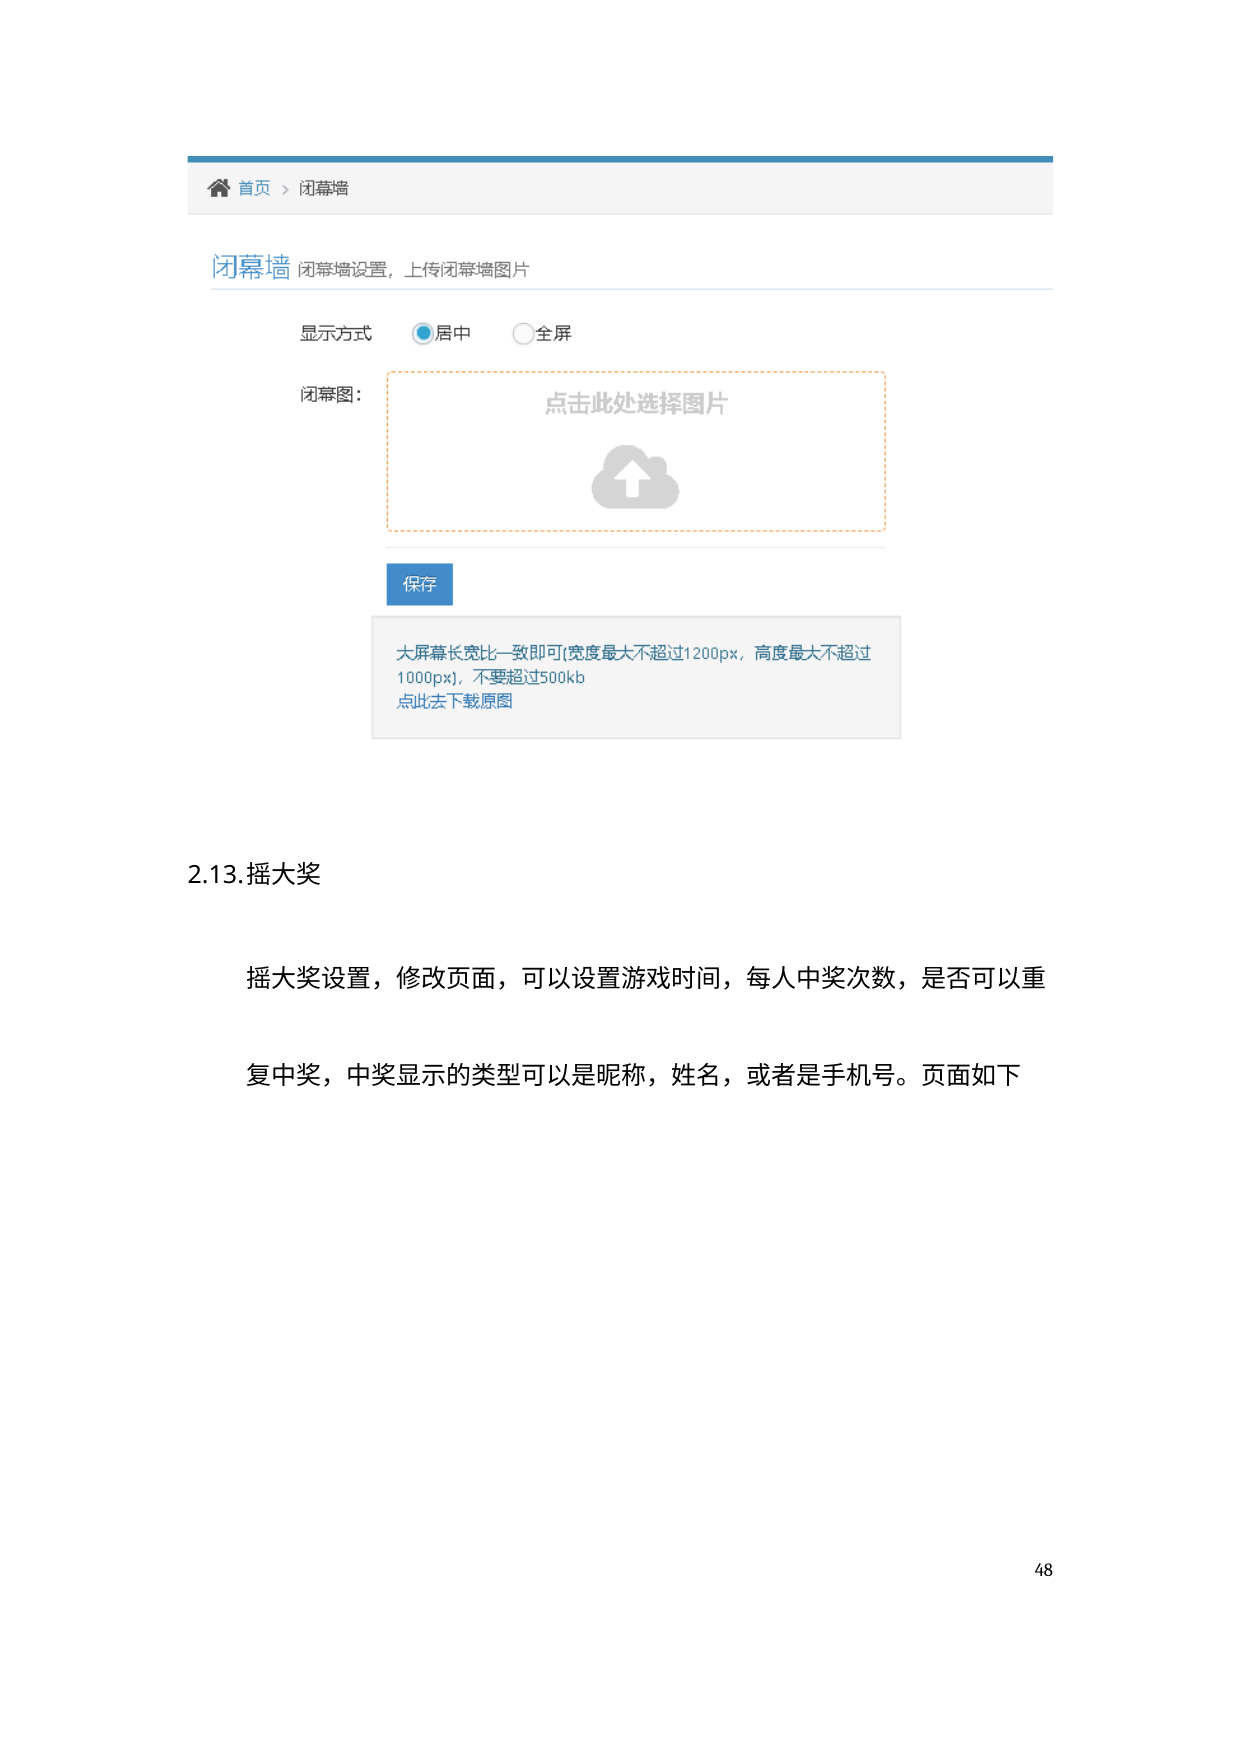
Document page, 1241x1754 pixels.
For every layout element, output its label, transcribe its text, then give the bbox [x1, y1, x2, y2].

text 摇大奖设置，修改页面，可以设置游戏时间，每人中奖次数，是否可以重复中奖，中奖显示的类型可以是昵称，姓名，或者是手机号。页面如下 [247, 944, 1053, 1106]
picture [187, 156, 1054, 794]
list 摇大奖 [187, 840, 1053, 905]
